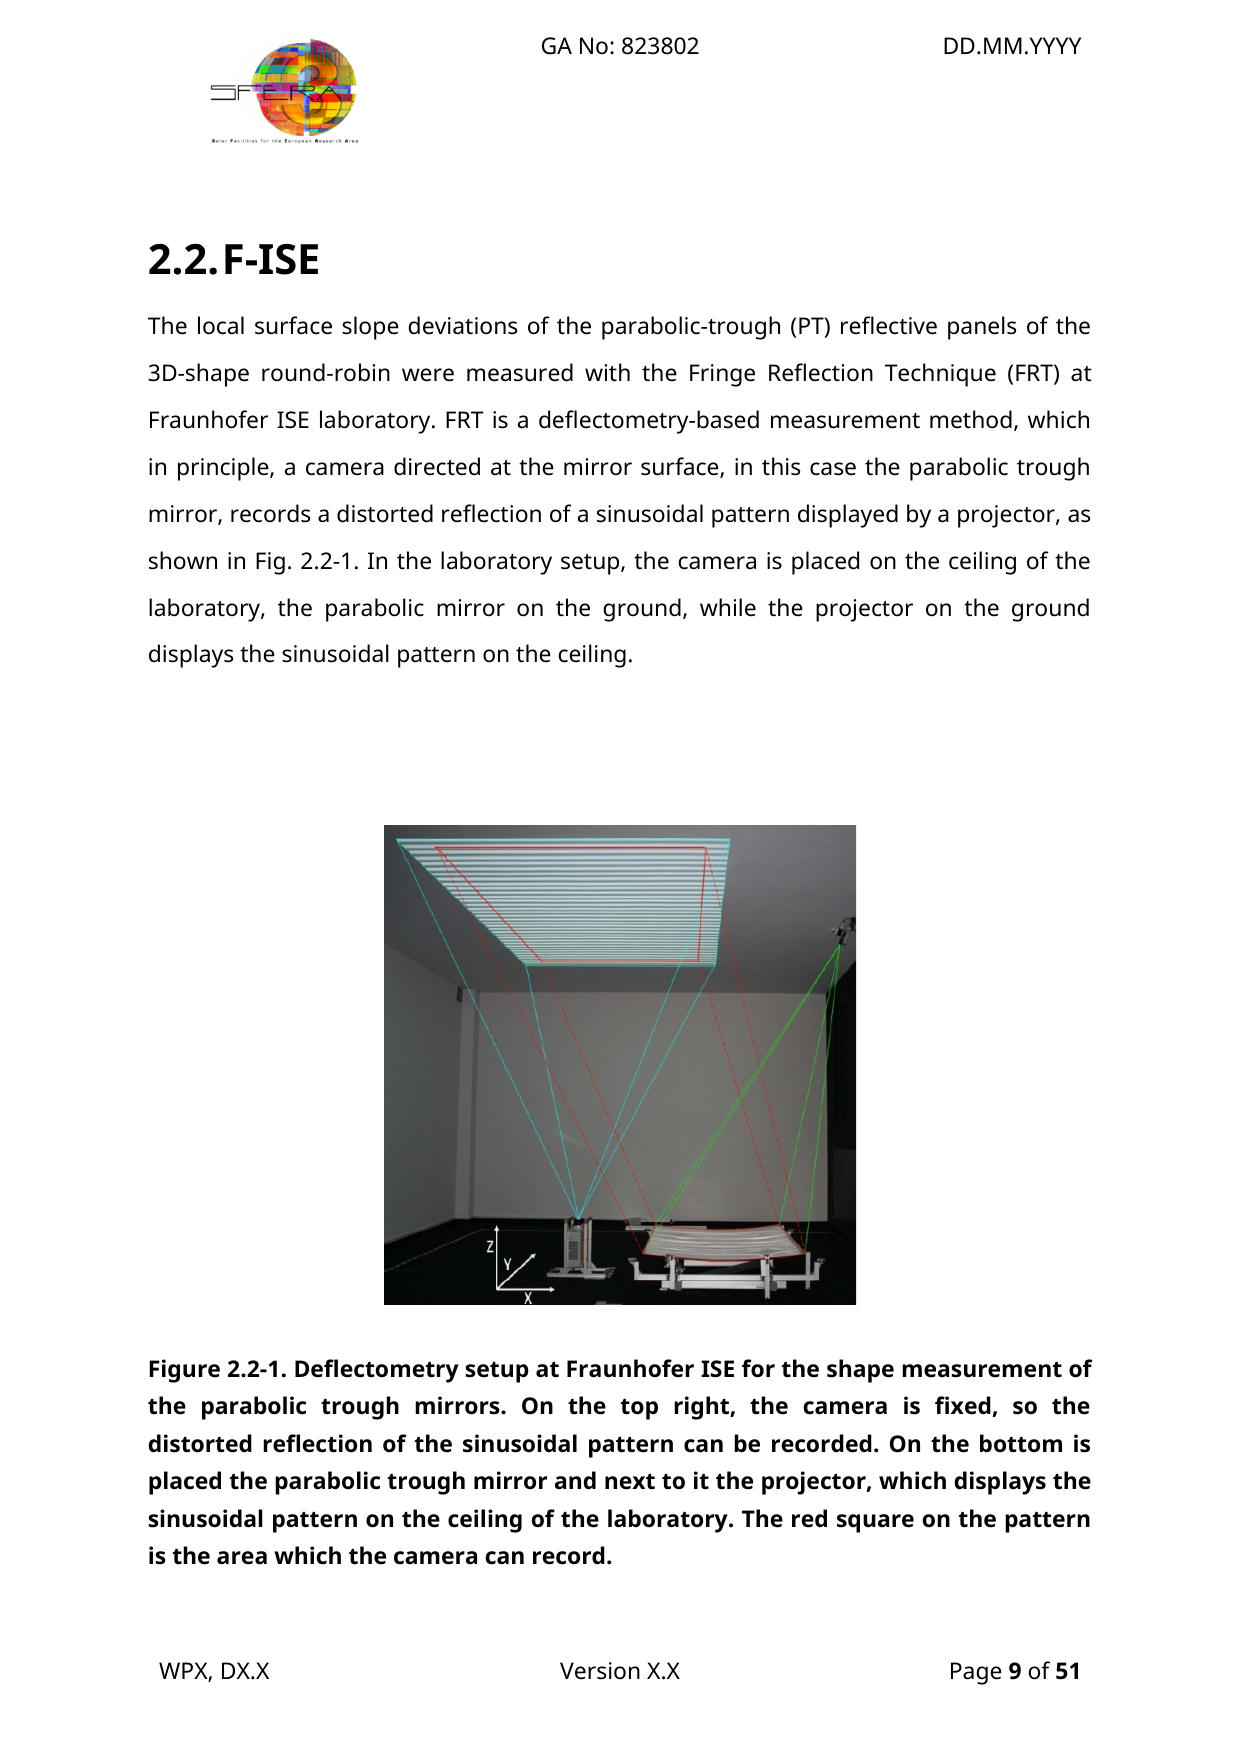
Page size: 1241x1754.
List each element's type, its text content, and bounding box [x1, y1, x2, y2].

text F-ISE [148, 229, 1092, 286]
picture [384, 825, 857, 1305]
text Figure 2.2-1. Deflectometry setup at Fraunhofer ISE for the shape measurement of the parabolic trough mirrors. On the top right, the camera is fixed, so the distorted reflection of the sinusoidal pattern can be recorded. On the bottom is placed the parabolic trough mirror and next to it the projector, which displays the sinusoidal pattern on the ceiling of the laboratory. The red square on the pattern is the area which the camera can record. [148, 1352, 1092, 1571]
text The local surface slope deviations of the parabolic-trough (PT) reflective panels of the 3D-shape round-robin were measured with the Fringe Reflection Technique (FRT) at Fraunhofer ISE laboratory. FRT is a deflectometry-based measurement method, which in principle, a camera directed at the mirror surface, in this case the parabolic trough mirror, records a distorted reflection of a sinusoidal pattern displayed by a projector, as shown in Fig. 2.2-1. In the laboratory setup, the camera is placed on the ceiling of the laboratory, the parabolic mirror on the ground, while the projector on the ground displays the sinusoidal pattern on the ceiling. [148, 310, 1092, 669]
picture [158, 29, 413, 149]
